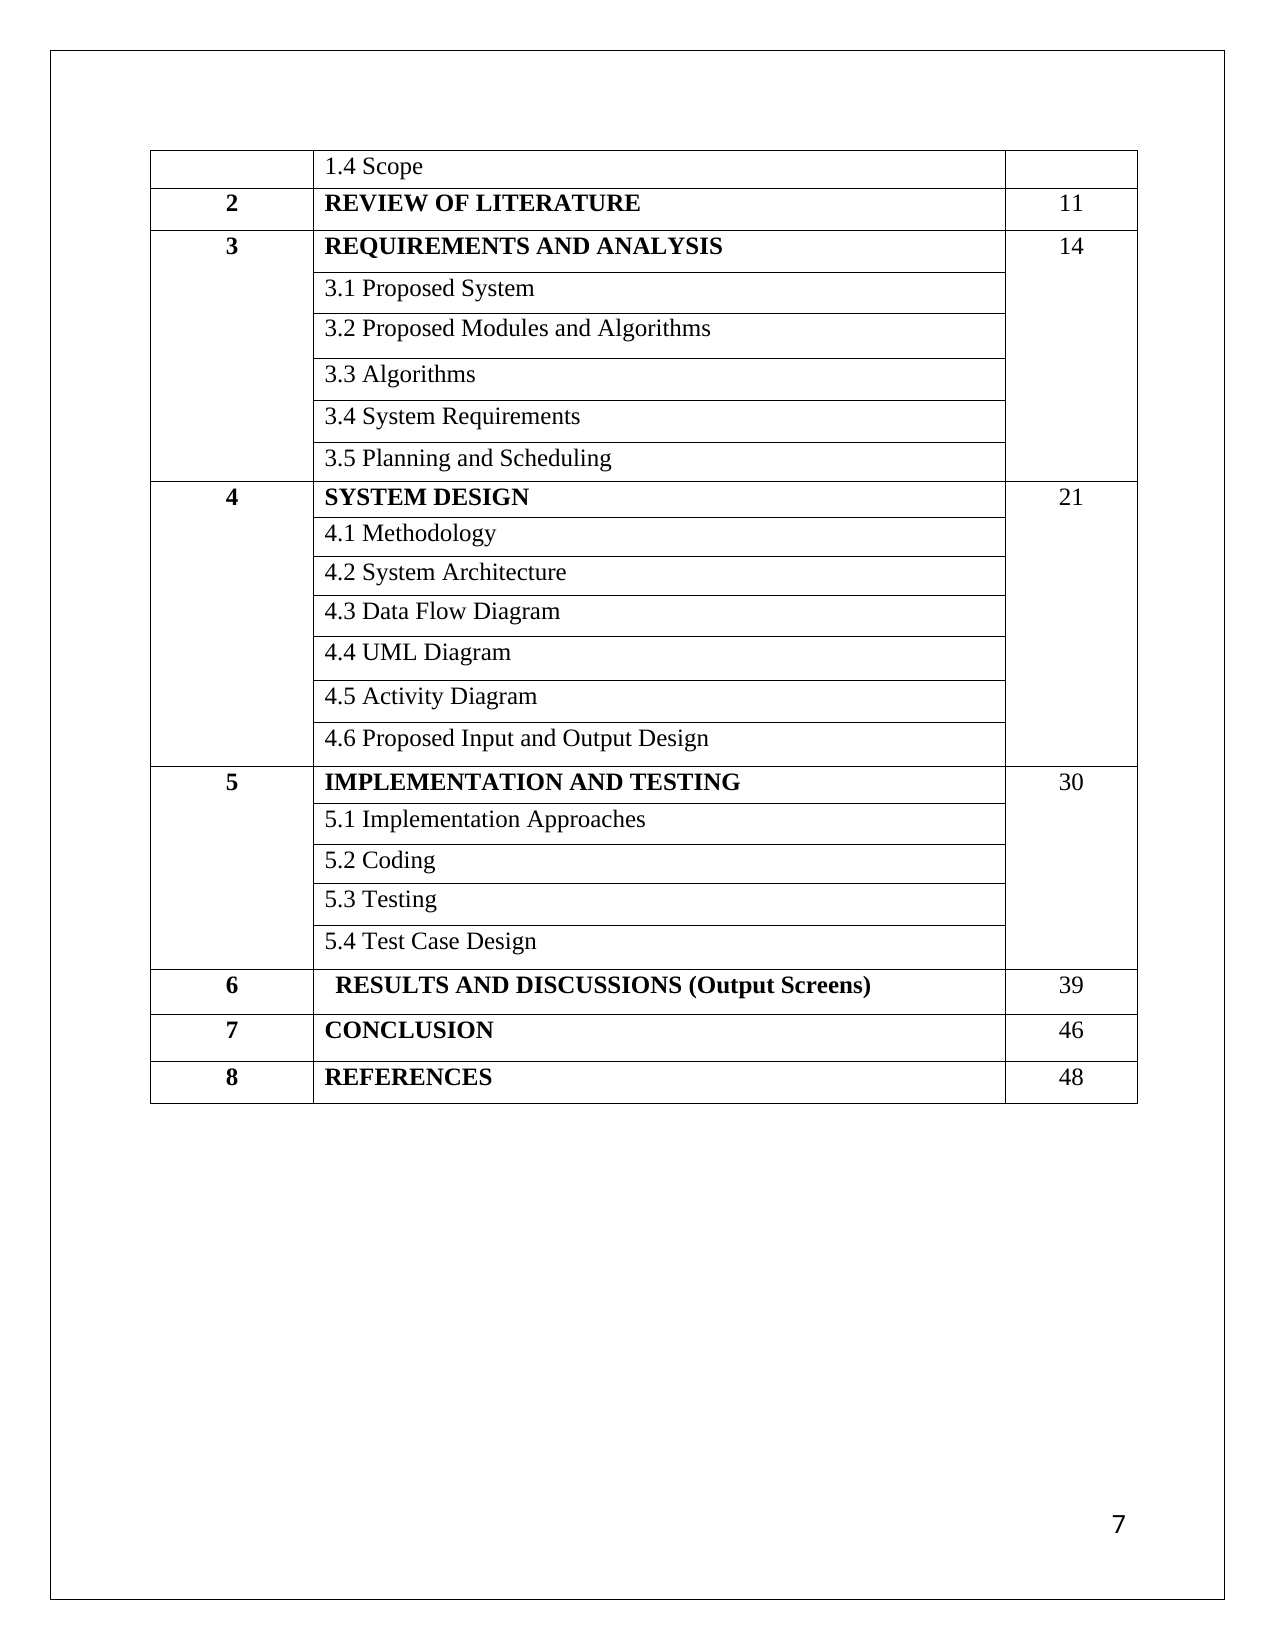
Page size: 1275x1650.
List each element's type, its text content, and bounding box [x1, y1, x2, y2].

table_cell 4.2 System Architecture [314, 557, 1005, 595]
table_cell 46 [1006, 1015, 1137, 1061]
table_cell REQUIREMENTS AND ANALYSIS [314, 231, 1005, 272]
table_cell 4.6 Proposed Input and Output Design [314, 723, 1005, 766]
table_cell 8 [151, 1062, 313, 1103]
table_cell 4.1 Methodology [314, 518, 1005, 556]
table_cell 4.3 Data Flow Diagram [314, 596, 1005, 636]
table_cell 48 [1006, 1062, 1137, 1103]
table_cell 2 [151, 189, 313, 230]
table_cell 3 [151, 231, 313, 481]
table_cell IMPLEMENTATION AND TESTING [314, 767, 1005, 803]
table_cell 3.2 Proposed Modules and Algorithms [314, 314, 1005, 358]
table_cell 4 [151, 482, 313, 766]
table_cell REFERENCES [314, 1062, 1005, 1103]
table_cell 1.4 Scope [314, 151, 1005, 187]
table_cell 39 [1006, 970, 1137, 1014]
table_cell 5.4 Test Case Design [314, 926, 1005, 969]
table_cell 6 [151, 970, 313, 1014]
table_cell CONCLUSION [314, 1015, 1005, 1061]
table_cell 14 [1006, 231, 1137, 481]
table_cell RESULTS AND DISCUSSIONS (Output Screens) [314, 970, 1005, 1014]
table_cell SYSTEM DESIGN [314, 482, 1005, 517]
table_cell 5.1 Implementation Approaches [314, 804, 1005, 844]
table_cell 3.1 Proposed System [314, 273, 1005, 312]
table_cell 3.4 System Requirements [314, 401, 1005, 442]
table_cell 11 [1006, 189, 1137, 230]
table_cell 3.5 Planning and Scheduling [314, 443, 1005, 481]
table_cell 30 [1006, 767, 1137, 969]
table_cell 7 [151, 1015, 313, 1061]
table_cell REVIEW OF LITERATURE [314, 189, 1005, 230]
table_cell 21 [1006, 482, 1137, 766]
table_cell 5 [151, 767, 313, 969]
table_cell 5.2 Coding [314, 845, 1005, 883]
table_cell 4.5 Activity Diagram [314, 681, 1005, 722]
table_cell 4.4 UML Diagram [314, 637, 1005, 680]
table_cell 5.3 Testing [314, 884, 1005, 925]
table_cell 3.3 Algorithms [314, 359, 1005, 400]
